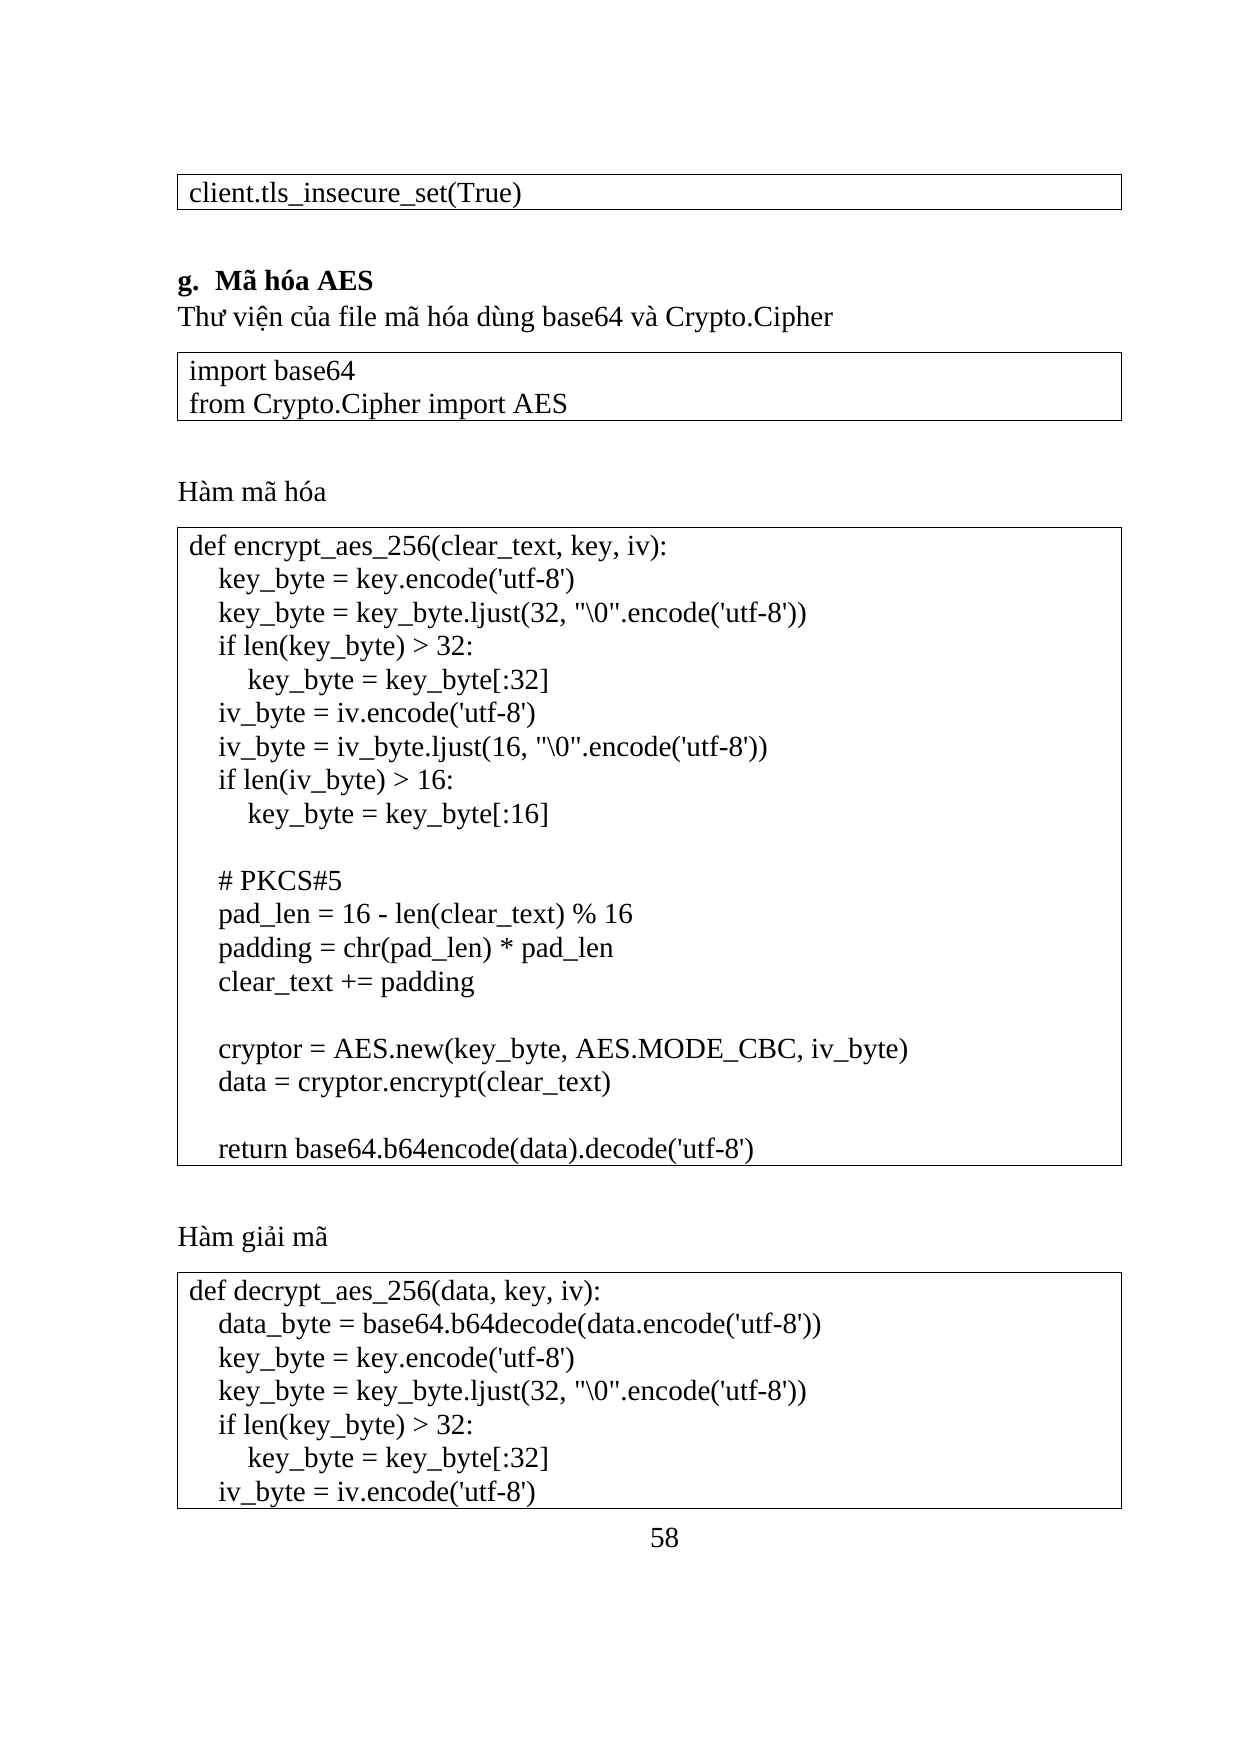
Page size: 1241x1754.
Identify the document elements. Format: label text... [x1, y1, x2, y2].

text Hàm giải mã [177, 1219, 1152, 1252]
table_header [178, 175, 1121, 209]
table_header def encrypt_aes_256(clear_text, key, iv): key_byte = key.encode('utf-8') key_byte = key_byte.ljust(32, "\0".encode('utf-8')) if len(key_byte) > 32: key_byte = key_byte[:32] iv_byte = iv.encode('utf-8') iv_byte = iv_byte.ljust(16, "\0".encode('utf-8')) if len(iv_byte) > 16: key_byte = key_byte[:16] # PKCS#5 pad_len = 16 - len(clear_text) % 16 padding = chr(pad_len) * pad_len clear_text += padding cryptor = AES.new(key_byte, AES.MODE_CBC, iv_byte) data = cryptor.encrypt(clear_text) return base64.b64encode(data).decode('utf-8') [178, 528, 1121, 1165]
text Hàm mã hóa [177, 474, 1152, 507]
table_header import base64 from Crypto.Cipher import AES [178, 353, 1121, 420]
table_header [178, 1273, 1121, 1507]
text Thư viện của file mã hóa dùng base64 và Crypto.Cipher [177, 299, 1152, 332]
list Mã hóa AES [177, 263, 1152, 296]
